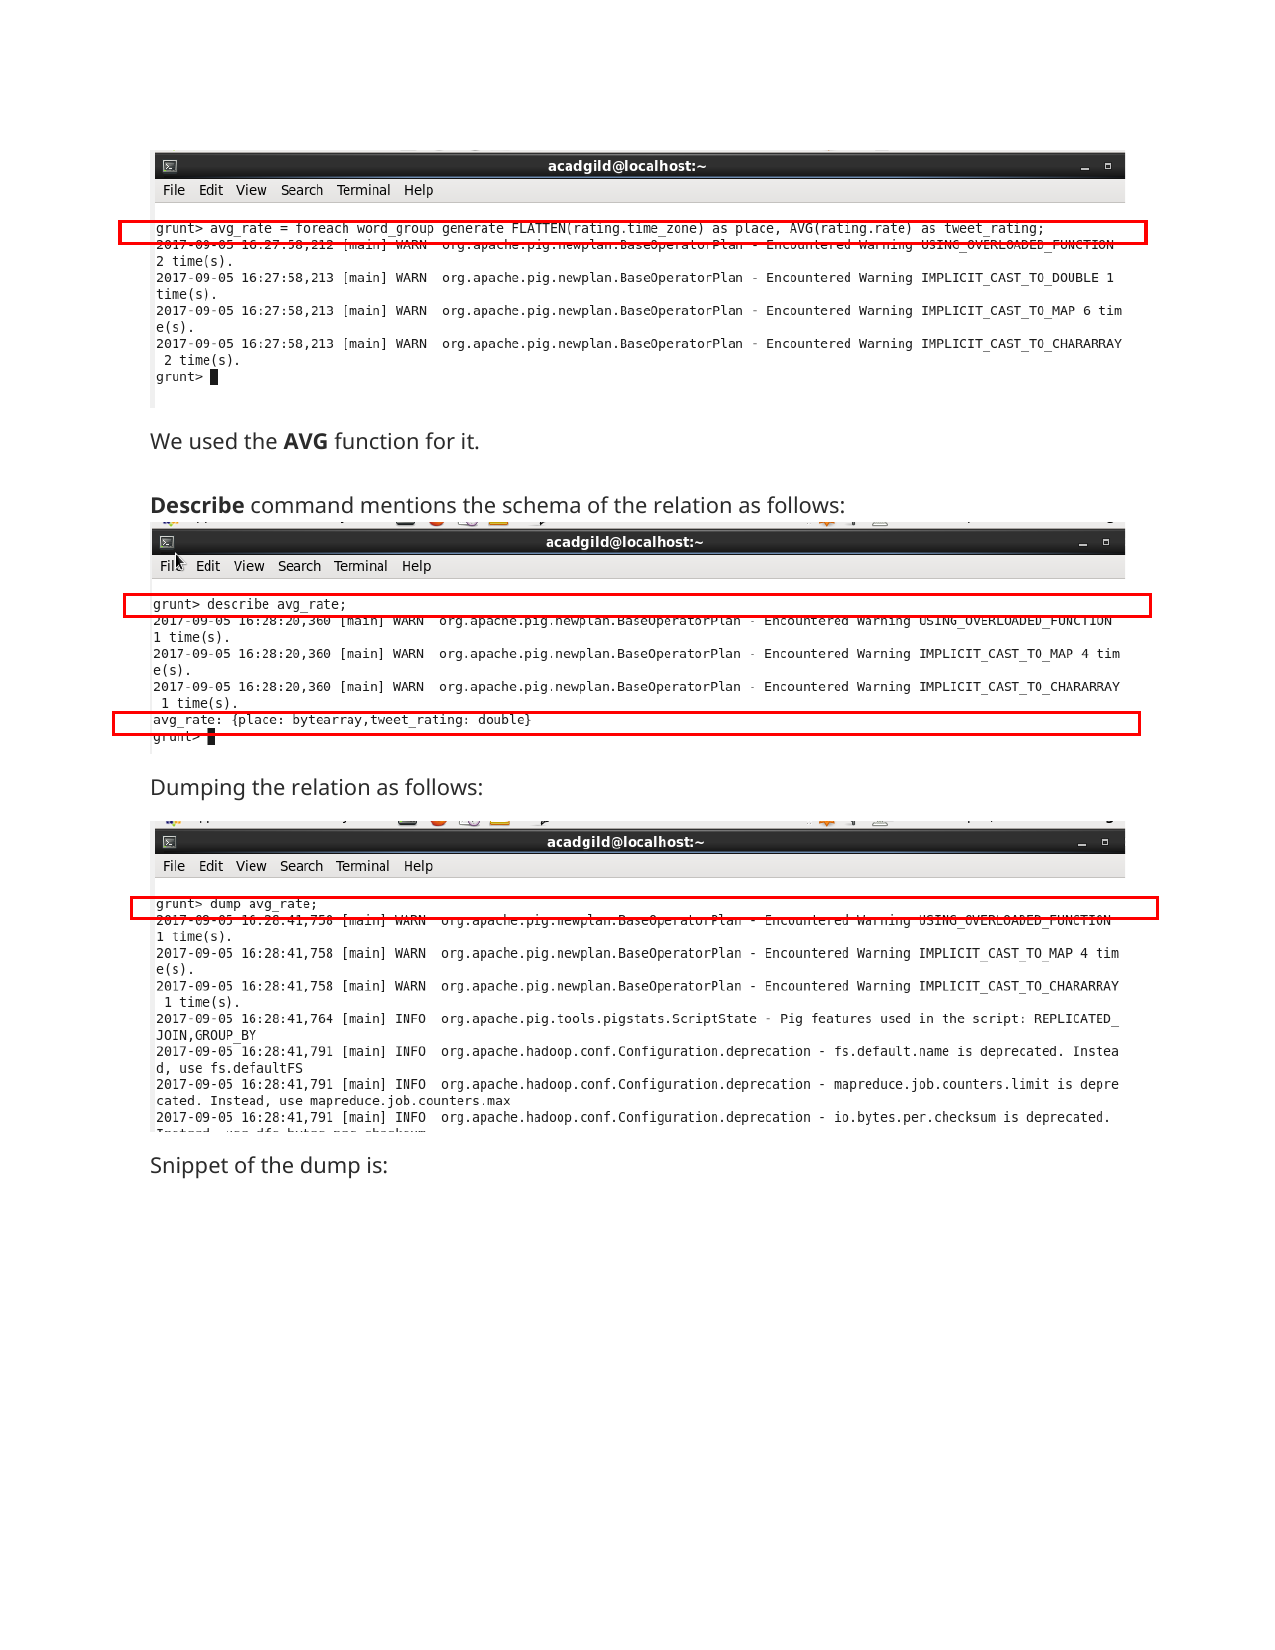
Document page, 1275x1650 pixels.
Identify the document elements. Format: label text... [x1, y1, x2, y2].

picture [150, 821, 1125, 896]
text Dumping the relation as follows: [150, 772, 1125, 802]
text We used the AVG function for it. [150, 426, 1125, 456]
picture [150, 618, 1125, 711]
picture [150, 596, 1125, 615]
picture [150, 736, 1125, 754]
text Describe command mentions the schema of the relation as follows: [150, 491, 1125, 520]
picture [150, 522, 1125, 593]
picture [150, 150, 1125, 220]
picture [150, 899, 1125, 917]
picture [150, 920, 1125, 1132]
picture [150, 714, 1125, 733]
text Snippet of the dump is: [150, 1150, 1125, 1180]
picture [150, 223, 1125, 242]
picture [150, 245, 1125, 408]
